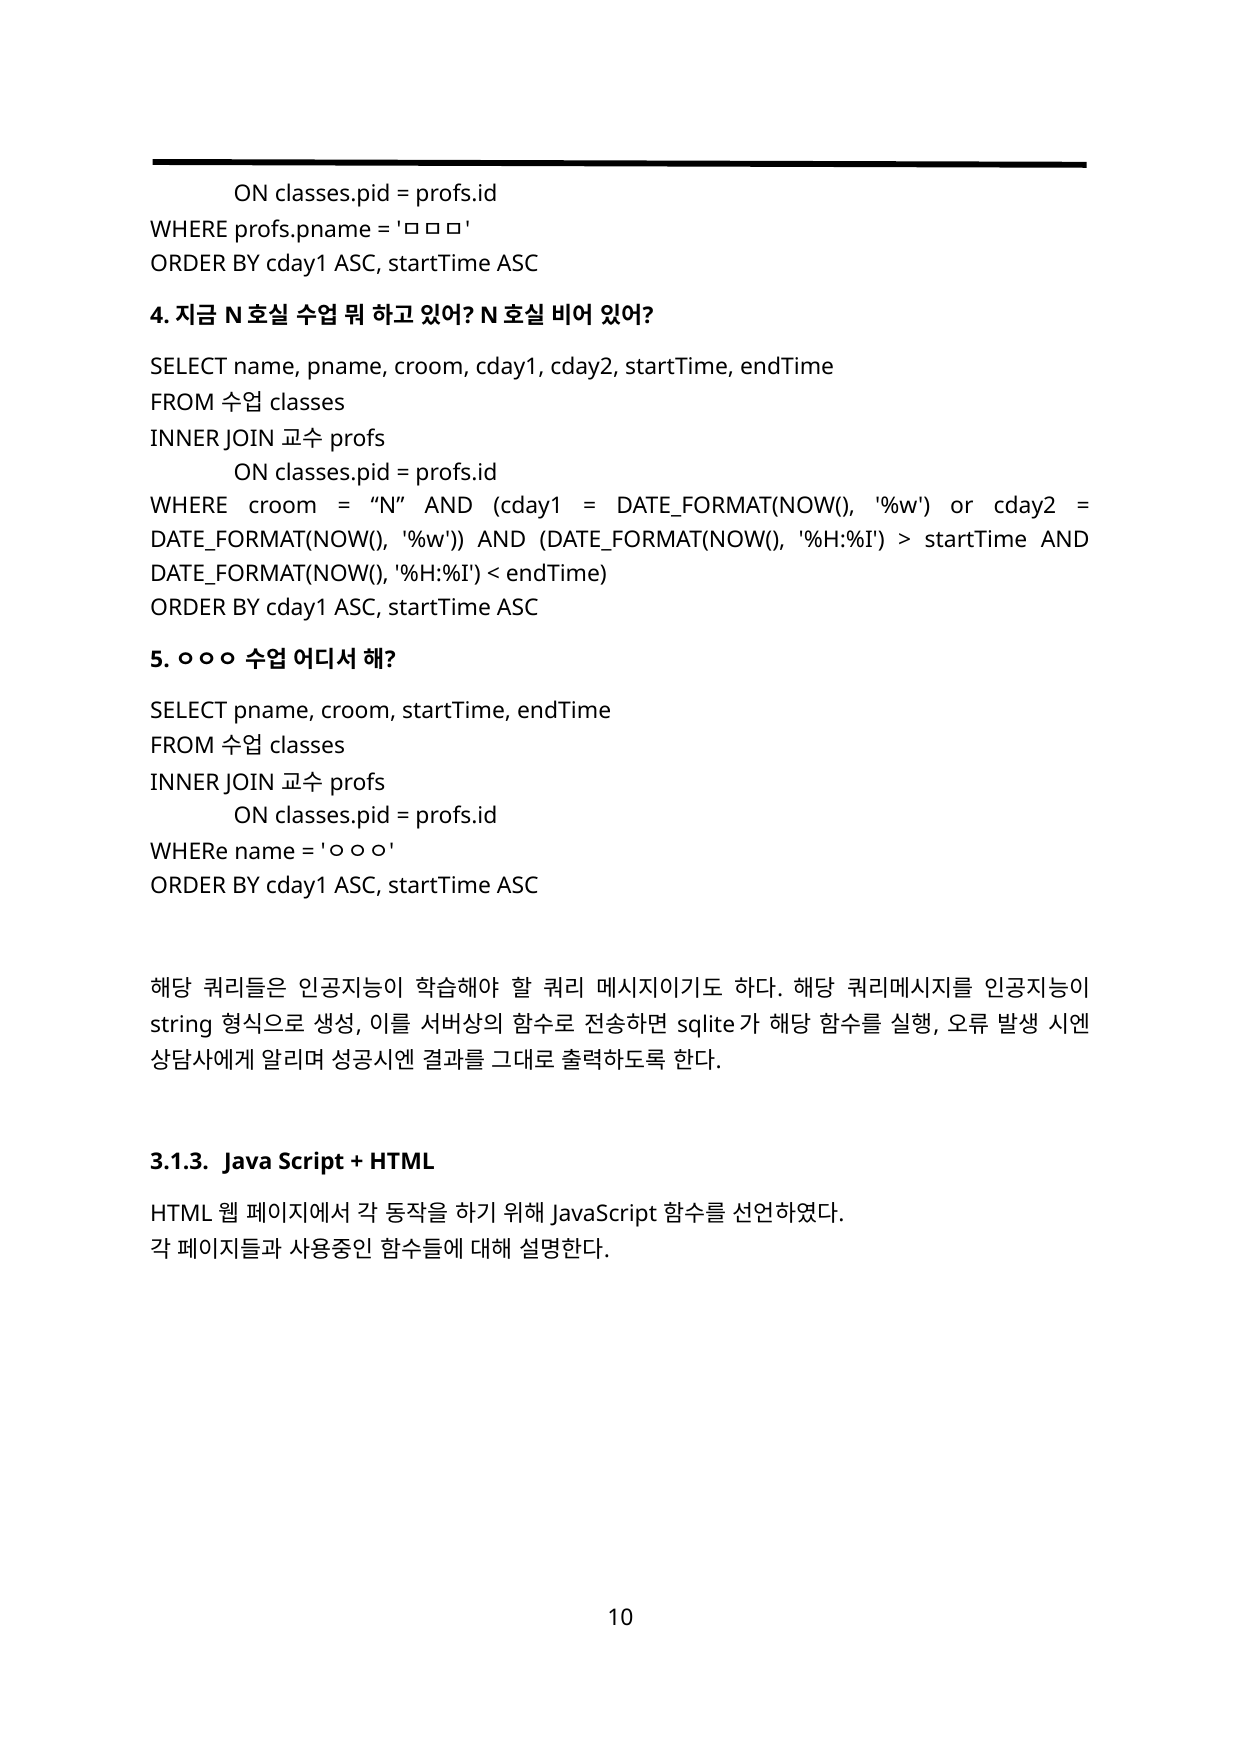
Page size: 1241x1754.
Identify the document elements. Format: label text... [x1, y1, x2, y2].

text SELECT name, pname, croom, cday1, cday2, startTime, endTime FROM 수업 classes INNER JOIN 교수 profs ON classes.pid = profs.id WHERE croom = “N” AND (cday1 = DATE_FORMAT(NOW(), '%w') or cday2 = DATE_FORMAT(NOW(), '%w')) AND (DATE_FORMAT(NOW(), '%H:%I') > startTime AND DATE_FORMAT(NOW(), '%H:%I') < endTime) ORDER BY cday1 ASC, startTime ASC [150, 350, 1090, 622]
text SELECT pname, croom, startTime, endTime FROM 수업 classes INNER JOIN 교수 profs ON classes.pid = profs.id WHERe name = 'ㅇㅇㅇ' ORDER BY cday1 ASC, startTime ASC [150, 693, 1090, 900]
subtitle Java Script + HTML [150, 1144, 1090, 1176]
text HTML 웹 페이지에서 각 동작을 하기 위해 JavaScript 함수를 선언하였다. 각 페이지들과 사용중인 함수들에 대해 설명한다. [150, 1195, 1090, 1264]
text 해당 쿼리들은 인공지능이 학습해야 할 쿼리 메시지이기도 하다. 해당 쿼리메시지를 인공지능이 string 형식으로 생성, 이를 서버상의 함수로 전송하면 sqlite가 해당 함수를 실행, 오류 발생 시엔 상담사에게 알리며 성공시엔 결과를 그대로 출력하도록 한다. [150, 970, 1090, 1075]
text 4. 지금 N호실 수업 뭐 하고 있어? N호실 비어 있어? [150, 297, 1090, 331]
text 5. ㅇㅇㅇ 수업 어디서 해? [150, 641, 1090, 674]
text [150, 177, 1090, 278]
